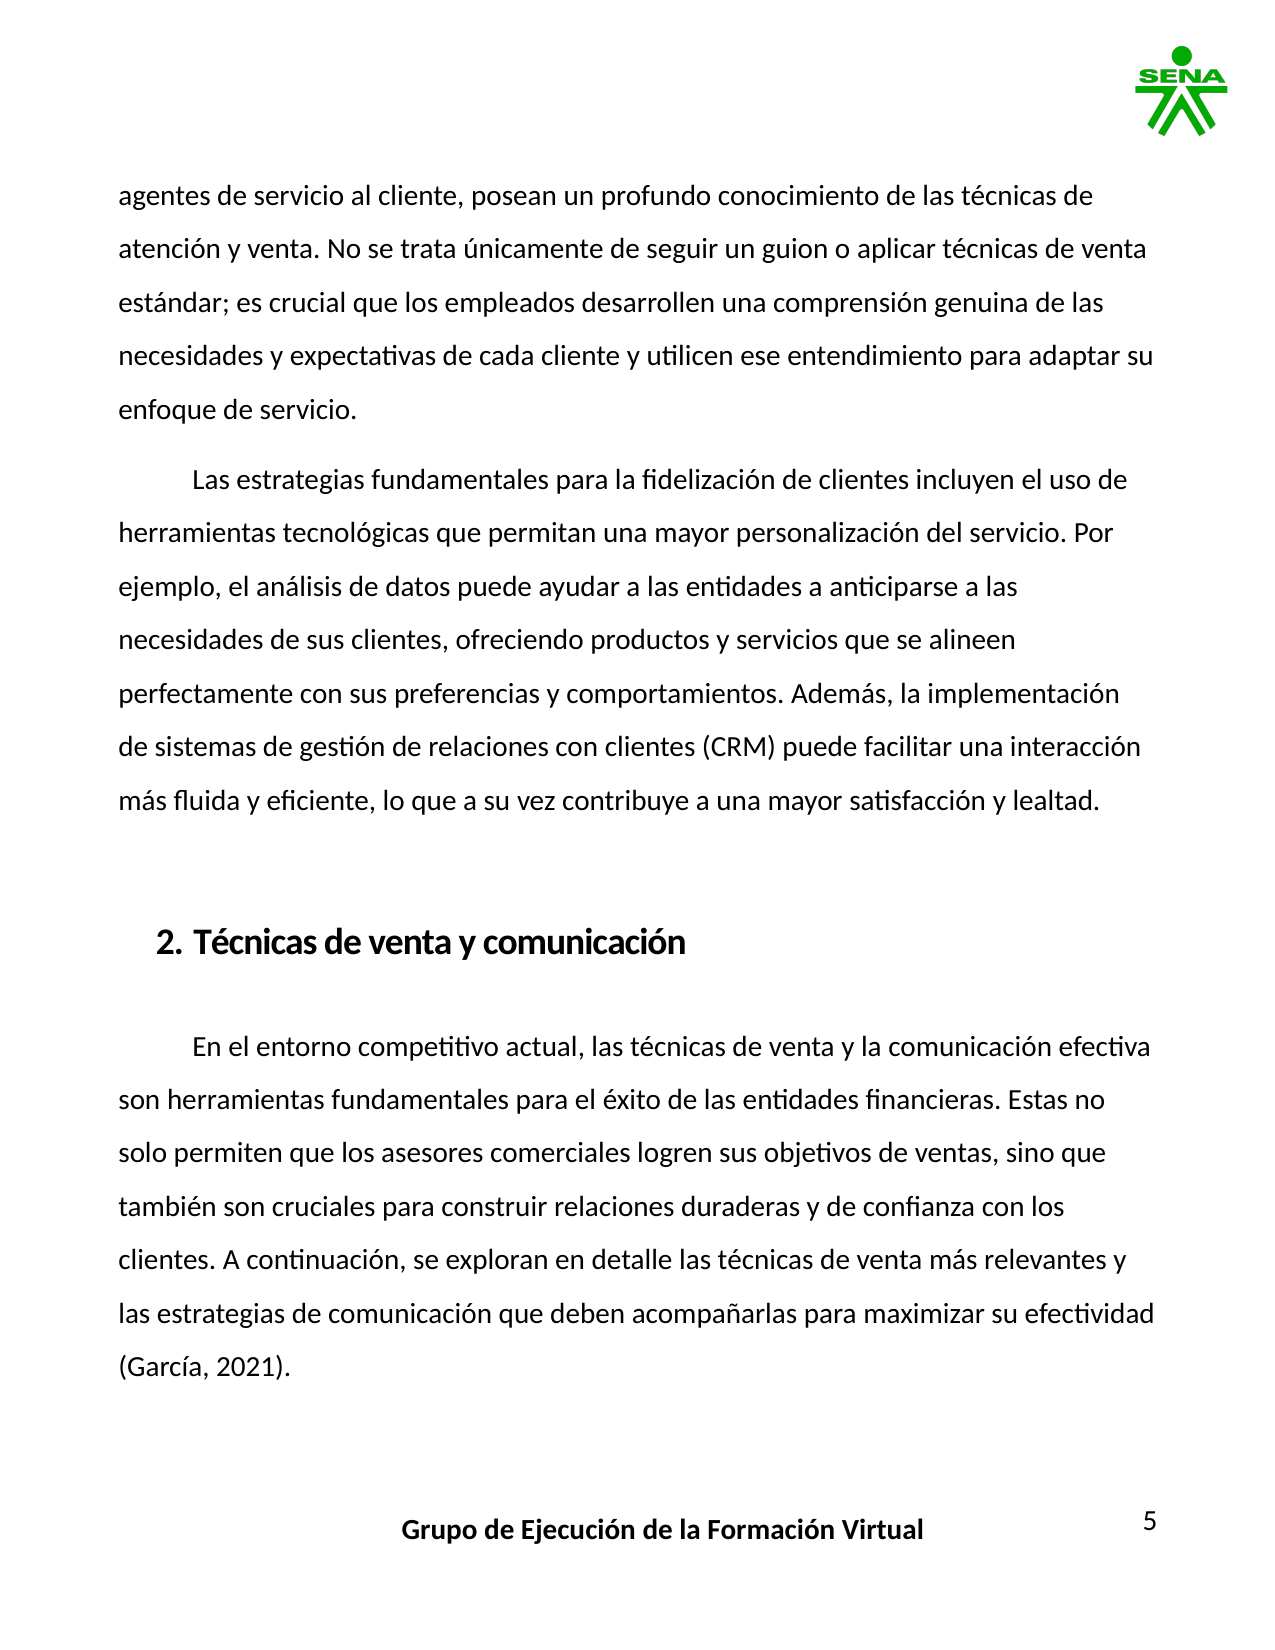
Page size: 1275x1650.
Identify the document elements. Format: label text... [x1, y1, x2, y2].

subtitle Técnicas de venta y comunicación [156, 918, 1157, 963]
text Las estrategias fundamentales para la fidelización de clientes incluyen el uso de herramientas tecnológicas que permitan una mayor personalización del servicio. Por ejemplo, el análisis de datos puede ayudar a las entidades a anticiparse a las necesidades de sus clientes, ofreciendo productos y servicios que se alineen perfectamente con sus preferencias y comportamientos. Además, la implementación de sistemas de gestión de relaciones con clientes (CRM) puede facilitar una interacción más fluida y eficiente, lo que a su vez contribuye a una mayor satisfacción y lealtad. [118, 461, 1157, 817]
picture [1135, 46, 1228, 136]
text En el entorno competitivo actual, las técnicas de venta y la comunicación efectiva son herramientas fundamentales para el éxito de las entidades financieras. Estas no solo permiten que los asesores comerciales logren sus objetivos de ventas, sino que también son cruciales para construir relaciones duraderas y de confianza con los clientes. A continuación, se exploran en detalle las técnicas de venta más relevantes y las estrategias de comunicación que deben acompañarlas para maximizar su efectividad (García, 2021). [118, 1028, 1157, 1384]
